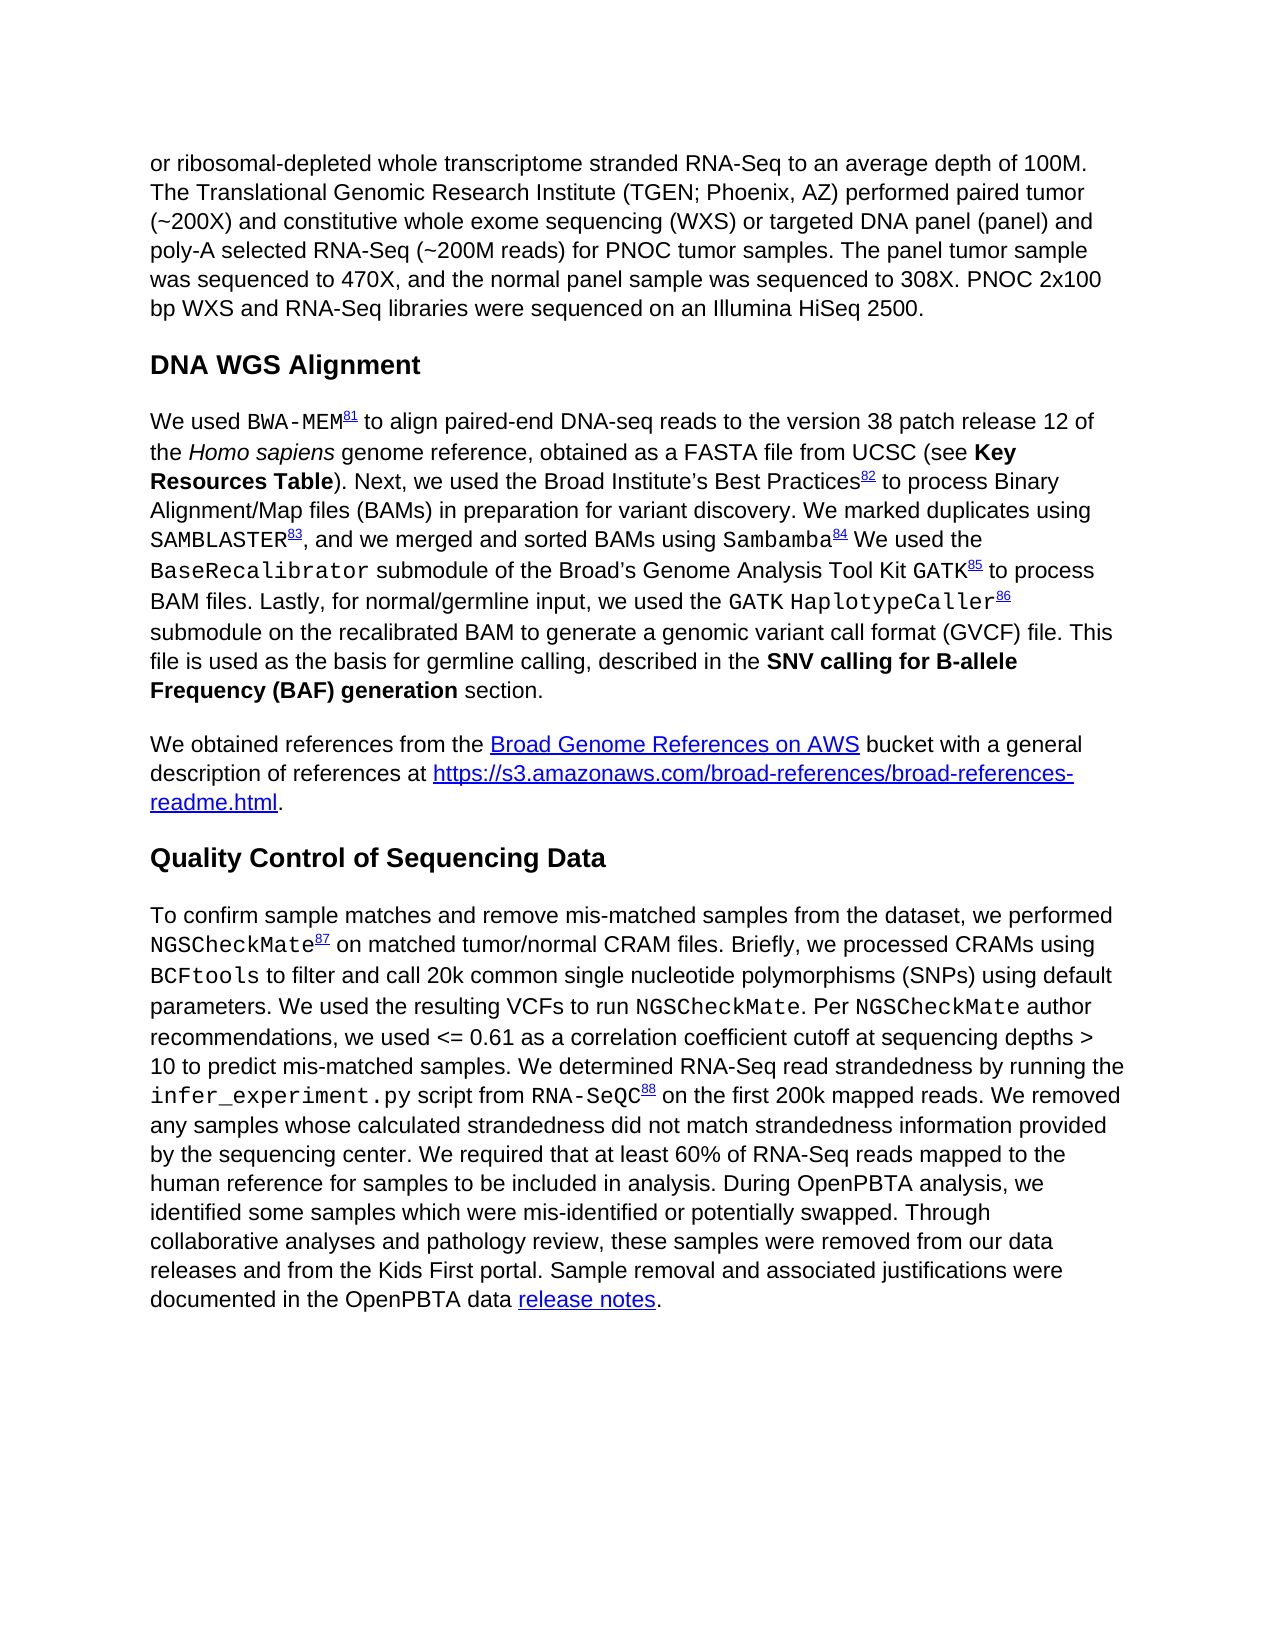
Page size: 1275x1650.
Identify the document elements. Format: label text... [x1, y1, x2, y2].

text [150, 150, 1125, 321]
text To confirm sample matches and remove mis-matched samples from the dataset, we performed NGSCheckMate87 on matched tumor/normal CRAM files. Briefly, we processed CRAMs using BCFtools to filter and call 20k common single nucleotide polymorphisms (SNPs) using default parameters. We used the resulting VCFs to run NGSCheckMate. Per NGSCheckMate author recommendations, we used <= 0.61 as a correlation coefficient cutoff at sequencing depths > 10 to predict mis-matched samples. We determined RNA-Seq read strandedness by running the infer_experiment.py script from RNA-SeQC88 on the first 200k mapped reads. We removed any samples whose calculated strandedness did not match strandedness information provided by the sequencing center. We required that at least 60% of RNA-Seq reads mapped to the human reference for samples to be included in analysis. During OpenPBTA analysis, we identified some samples which were mis-identified or potentially swapped. Through collaborative analyses and pathology review, these samples were removed from our data releases and from the Kids First portal. Sample removal and associated justifications were documented in the OpenPBTA data release notes. [150, 902, 1125, 1313]
subtitle Quality Control of Sequencing Data [150, 842, 1125, 874]
text We used BWA-MEM81 to align paired-end DNA-seq reads to the version 38 patch release 12 of the Homo sapiens genome reference, obtained as a FASTA file from UCSC (see Key Resources Table). Next, we used the Broad Institute’s Best Practices82 to process Binary Alignment/Map files (BAMs) in preparation for variant discovery. We marked duplicates using SAMBLASTER83, and we merged and sorted BAMs using Sambamba84 We used the BaseRecalibrator submodule of the Broad’s Genome Analysis Tool Kit GATK85 to process BAM files. Lastly, for normal/germline input, we used the GATK HaplotypeCaller86 submodule on the recalibrated BAM to generate a genomic variant call format (GVCF) file. This file is used as the basis for germline calling, described in the SNV calling for B-allele Frequency (BAF) generation section. [150, 408, 1125, 703]
subtitle DNA WGS Alignment [150, 349, 1125, 380]
text We obtained references from the Broad Genome References on AWS bucket with a general description of references at https://s3.amazonaws.com/broad-references/broad-references-readme.html. [150, 731, 1125, 815]
